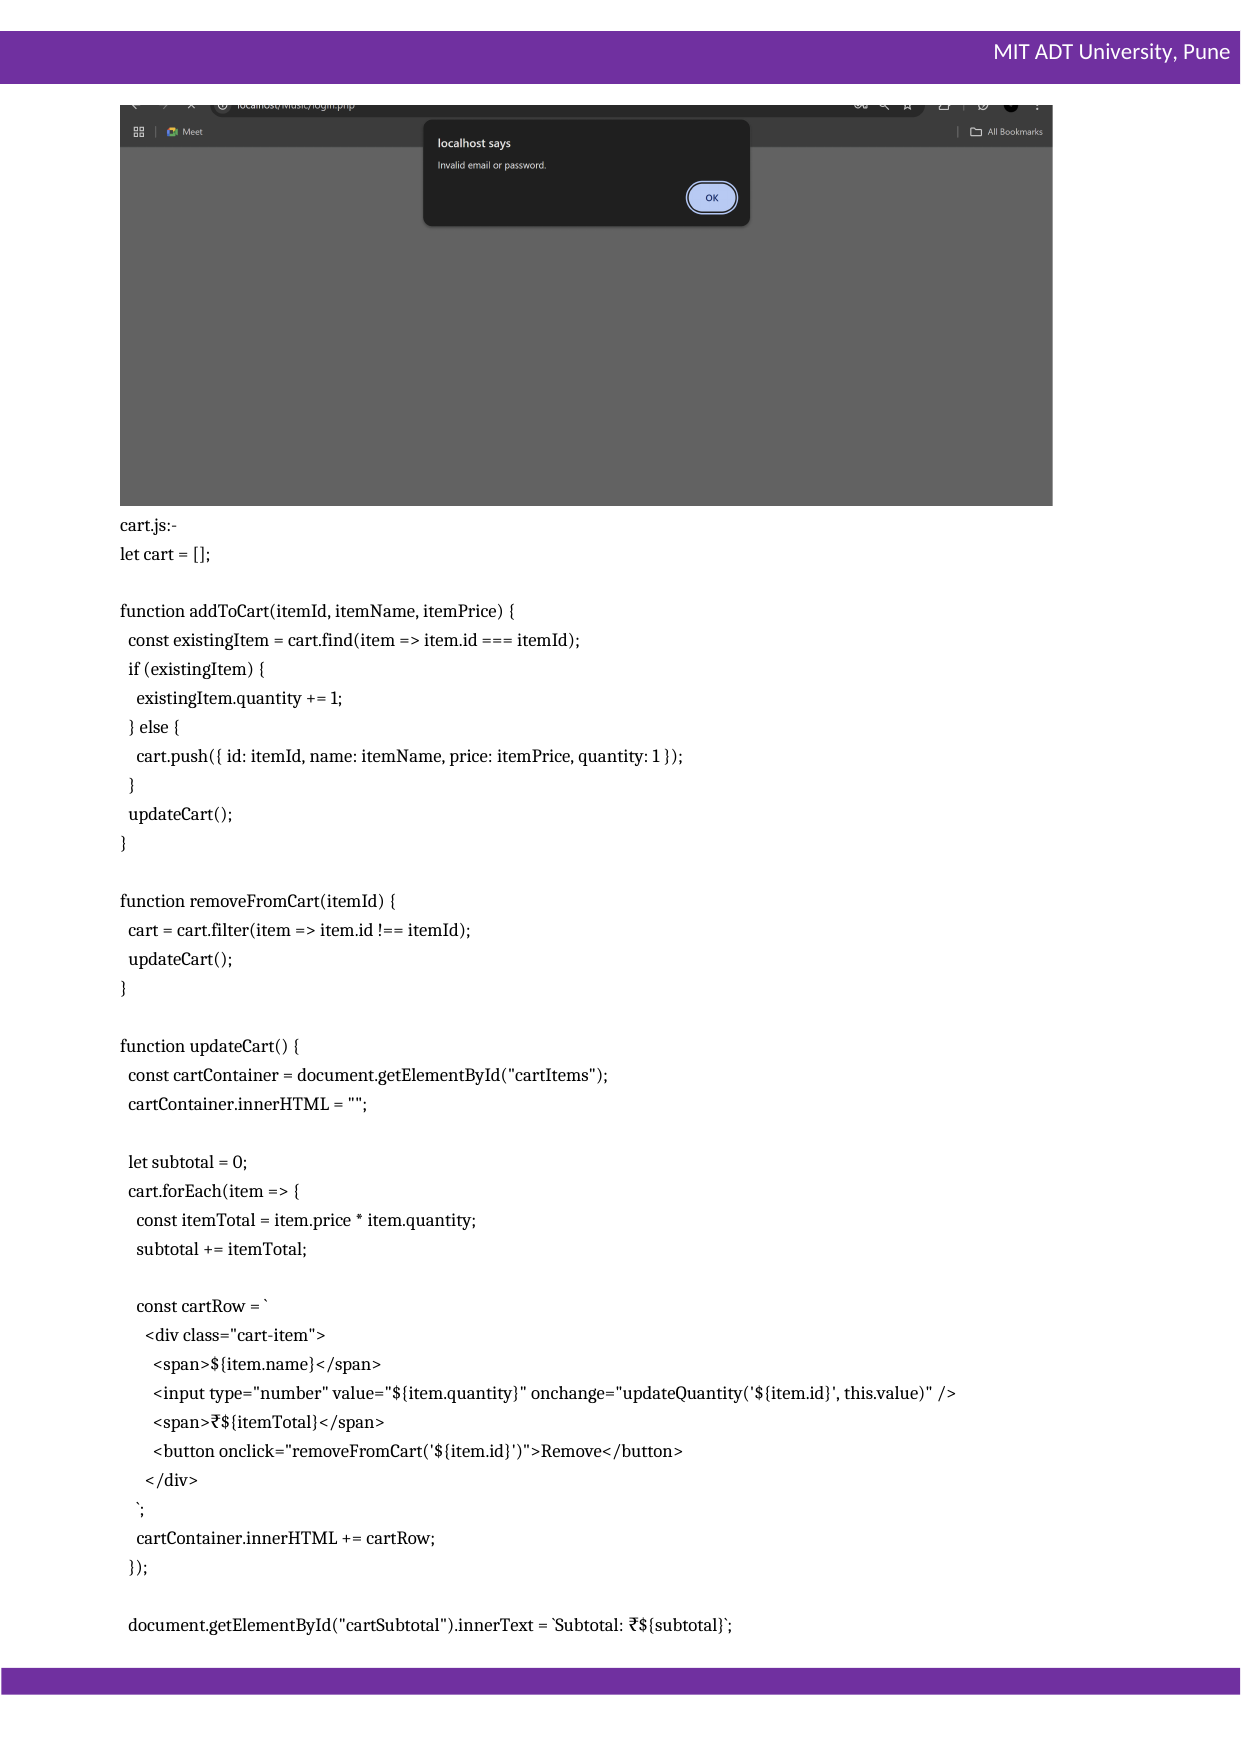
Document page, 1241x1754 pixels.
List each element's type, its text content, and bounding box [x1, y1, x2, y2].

text <input type="number" value="${item.quantity}" onchange="updateQuantity('${item.id}', this.value)" /> [120, 1383, 1195, 1404]
text function updateCart() { [120, 1035, 1195, 1057]
text <div class="cart-item"> [120, 1325, 1195, 1347]
text const cartContainer = document.getElementById("cartItems"); [120, 1064, 1195, 1086]
text const itemTotal = item.price * item.quantity; [120, 1209, 1195, 1231]
text cart.forEach(item => { [120, 1180, 1195, 1202]
text cart = cart.filter(item => item.id !== itemId); [120, 919, 1195, 941]
text }); [120, 1557, 1195, 1578]
text `; [120, 1499, 1195, 1520]
text let cart = []; [120, 543, 1195, 565]
text function removeFromCart(itemId) { [120, 891, 1195, 912]
text if (existingItem) { [120, 659, 1195, 681]
text } [120, 833, 1195, 854]
text } [120, 977, 1195, 999]
text document.getElementById("cartSubtotal").innerText = `Subtotal: ₹${subtotal}`; [120, 1614, 1195, 1636]
text const existingItem = cart.find(item => item.id === itemId); [120, 630, 1195, 652]
text cart.push({ id: itemId, name: itemName, price: itemPrice, quantity: 1 }); [120, 746, 1195, 767]
text } [120, 775, 1195, 796]
text cartContainer.innerHTML += cartRow; [120, 1528, 1195, 1549]
text let subtotal = 0; [120, 1151, 1195, 1173]
text updateCart(); [120, 804, 1195, 825]
text </div> [120, 1470, 1195, 1491]
text } else { [120, 717, 1195, 738]
text subtotal += itemTotal; [120, 1238, 1195, 1260]
text <button onclick="removeFromCart('${item.id}')">Remove</button> [120, 1441, 1195, 1462]
picture [120, 105, 1053, 506]
text existingItem.quantity += 1; [120, 688, 1195, 709]
text cart.js:- [120, 514, 1195, 536]
text cartContainer.innerHTML = ""; [120, 1093, 1195, 1115]
text const cartRow = ` [120, 1296, 1195, 1318]
text <span>₹${itemTotal}</span> [120, 1412, 1195, 1433]
text <span>${item.name}</span> [120, 1354, 1195, 1376]
text function addToCart(itemId, itemName, itemPrice) { [120, 601, 1195, 623]
text updateCart(); [120, 948, 1195, 970]
